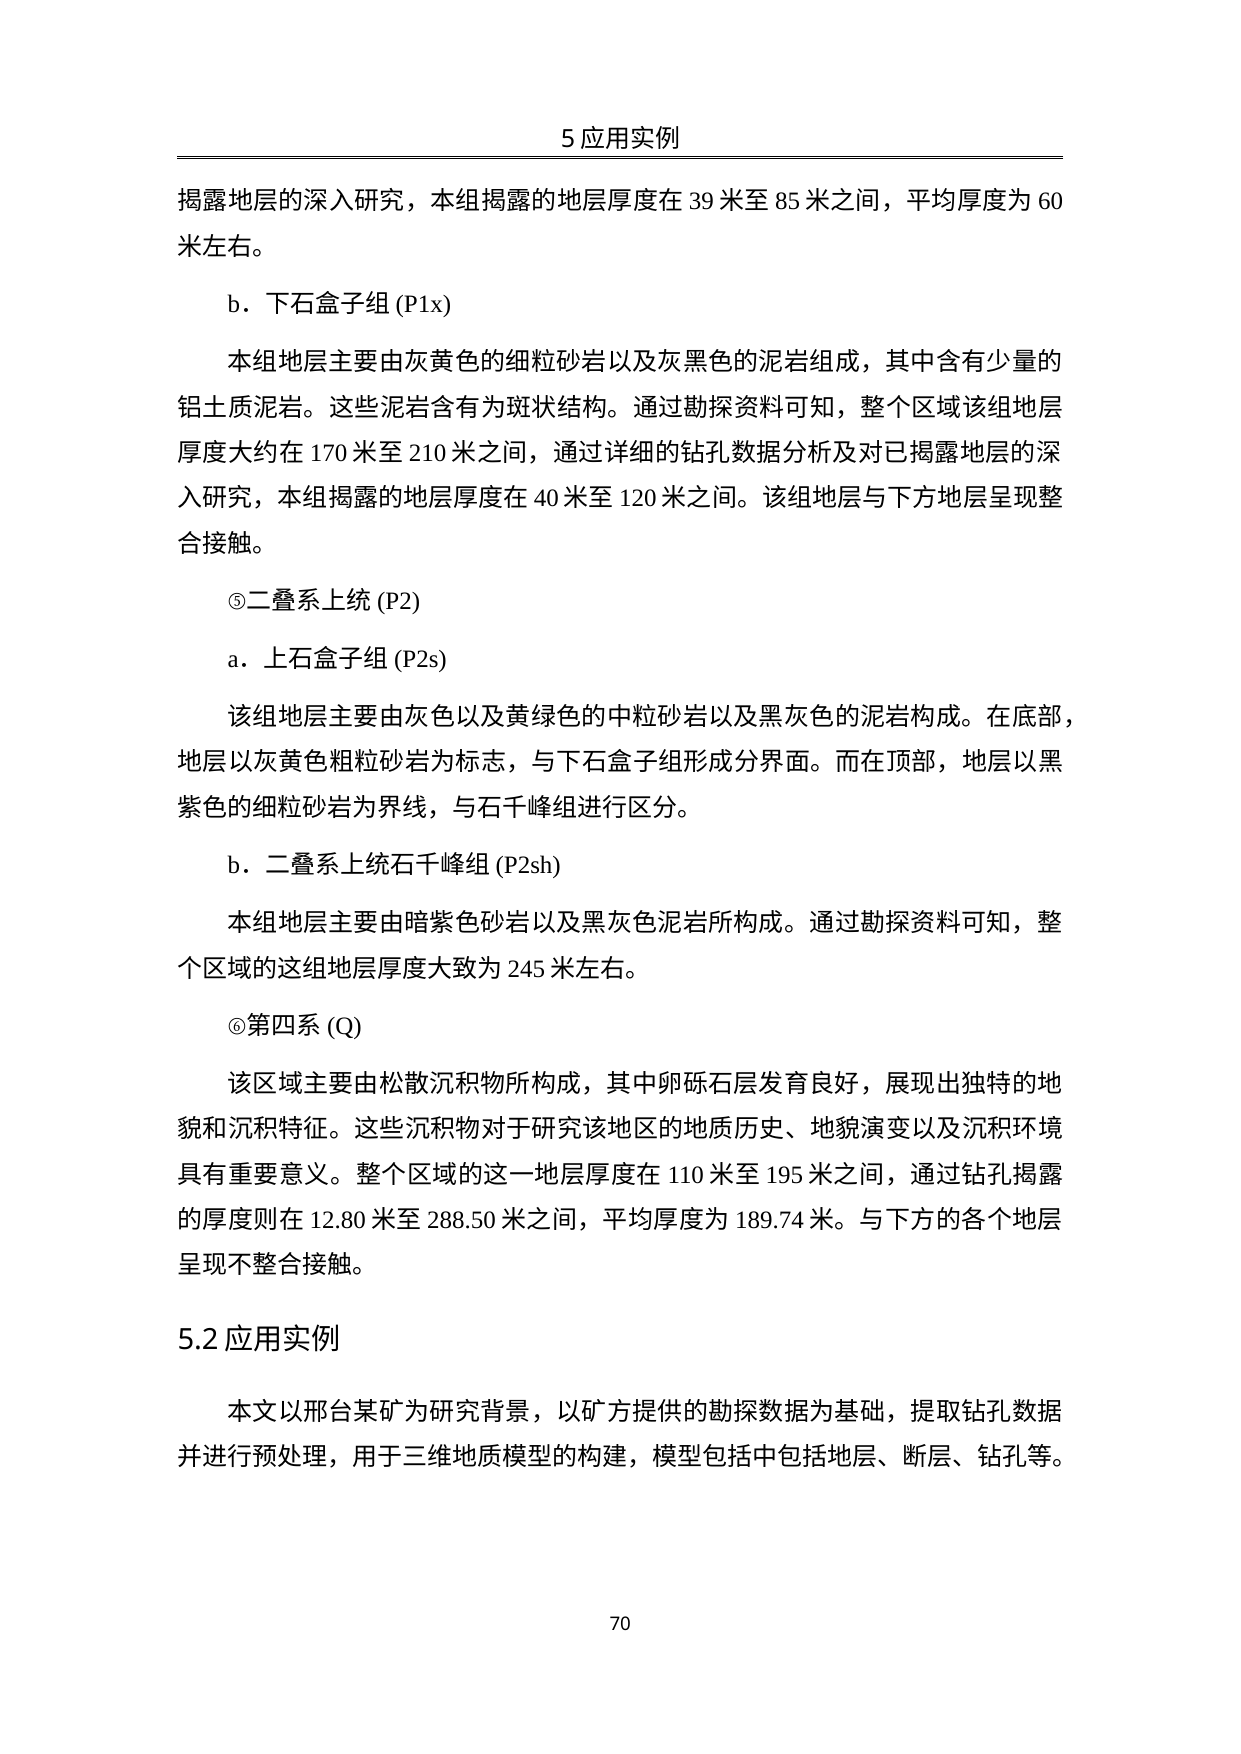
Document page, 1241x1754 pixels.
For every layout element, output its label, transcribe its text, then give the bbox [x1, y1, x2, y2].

text 本文以邢台某矿为研究背景，以矿方提供的勘探数据为基础，提取钻孔数据并进行预处理，用于三维地质模型的构建，模型包括中包括地层、断层、钻孔等。 [177, 1391, 1063, 1473]
text b．二叠系上统石千峰组 (P2sh) [177, 845, 1063, 881]
text 该组地层主要由灰色以及黄绿色的中粒砂岩以及黑灰色的泥岩构成。在底部，地层以灰黄色粗粒砂岩为标志，与下石盒子组形成分界面。而在顶部，地层以黑紫色的细粒砂岩为界线，与石千峰组进行区分。 [177, 696, 1063, 823]
text 该区域主要由松散沉积物所构成，其中卵砾石层发育良好，展现出独特的地貌和沉积特征。这些沉积物对于研究该地区的地质历史、地貌演变以及沉积环境具有重要意义。整个区域的这一地层厚度在110米至195米之间，通过钻孔揭露的厚度则在12.80米至288.50米之间，平均厚度为189.74米。与下方的各个地层呈现不整合接触。 [177, 1064, 1063, 1281]
text 本组地层主要由灰黄色的细粒砂岩以及灰黑色的泥岩组成，其中含有少量的铝土质泥岩。这些泥岩含有为斑状结构。通过勘探资料可知，整个区域该组地层厚度大约在170米至210米之间，通过详细的钻孔数据分析及对已揭露地层的深入研究，本组揭露的地层厚度在40米至120米之间。该组地层与下方地层呈现整合接触。 [177, 342, 1063, 559]
text b．下石盒子组 (P1x) [177, 284, 1063, 320]
text ⑥第四系 (Q) [177, 1006, 1063, 1042]
text 本组地层主要由暗紫色砂岩以及黑灰色泥岩所构成。通过勘探资料可知，整个区域的这组地层厚度大致为245米左右。 [177, 903, 1063, 984]
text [177, 181, 1063, 262]
text ⑤二叠系上统 (P2) [177, 581, 1063, 617]
text a．上石盒子组 (P2s) [177, 639, 1063, 675]
text 5.2应用实例 [177, 1315, 1063, 1358]
